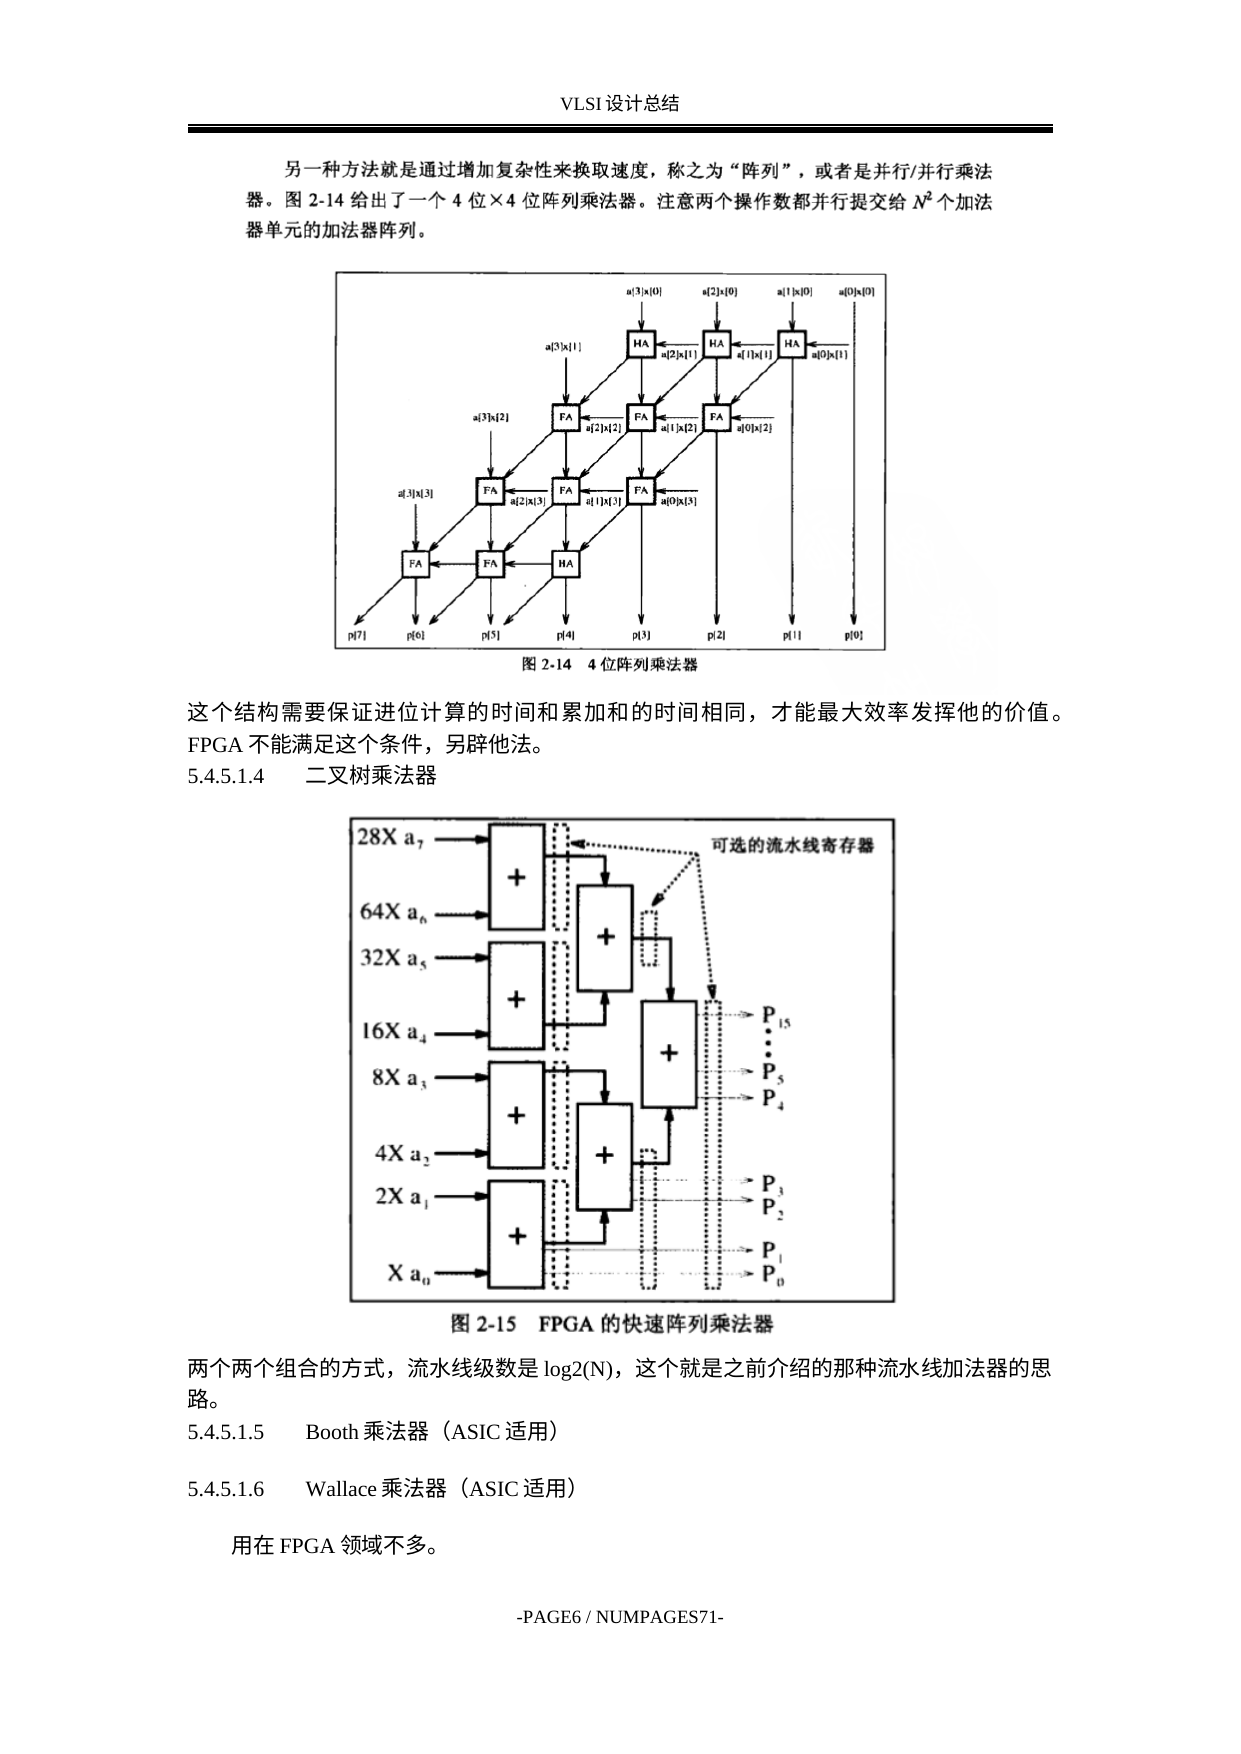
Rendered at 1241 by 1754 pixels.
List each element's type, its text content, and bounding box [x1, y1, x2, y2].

subtitle Wallace乘法器（ASIC适用） [187, 1471, 1053, 1503]
text 用在FPGA领域不多。 [187, 1528, 1053, 1559]
text 这个结构需要保证进位计算的时间和累加和的时间相同，才能最大效率发挥他的价值。FPGA不能满足这个条件，另辟他法。 [187, 695, 1053, 758]
subtitle 二叉树乘法器 [187, 758, 1053, 790]
subtitle Booth乘法器（ASIC适用） [187, 1414, 1053, 1446]
picture [242, 150, 999, 695]
picture [330, 790, 911, 1351]
text 两个两个组合的方式，流水线级数是log2(N)，这个就是之前介绍的那种流水线加法器的思路。 [187, 1351, 1053, 1414]
